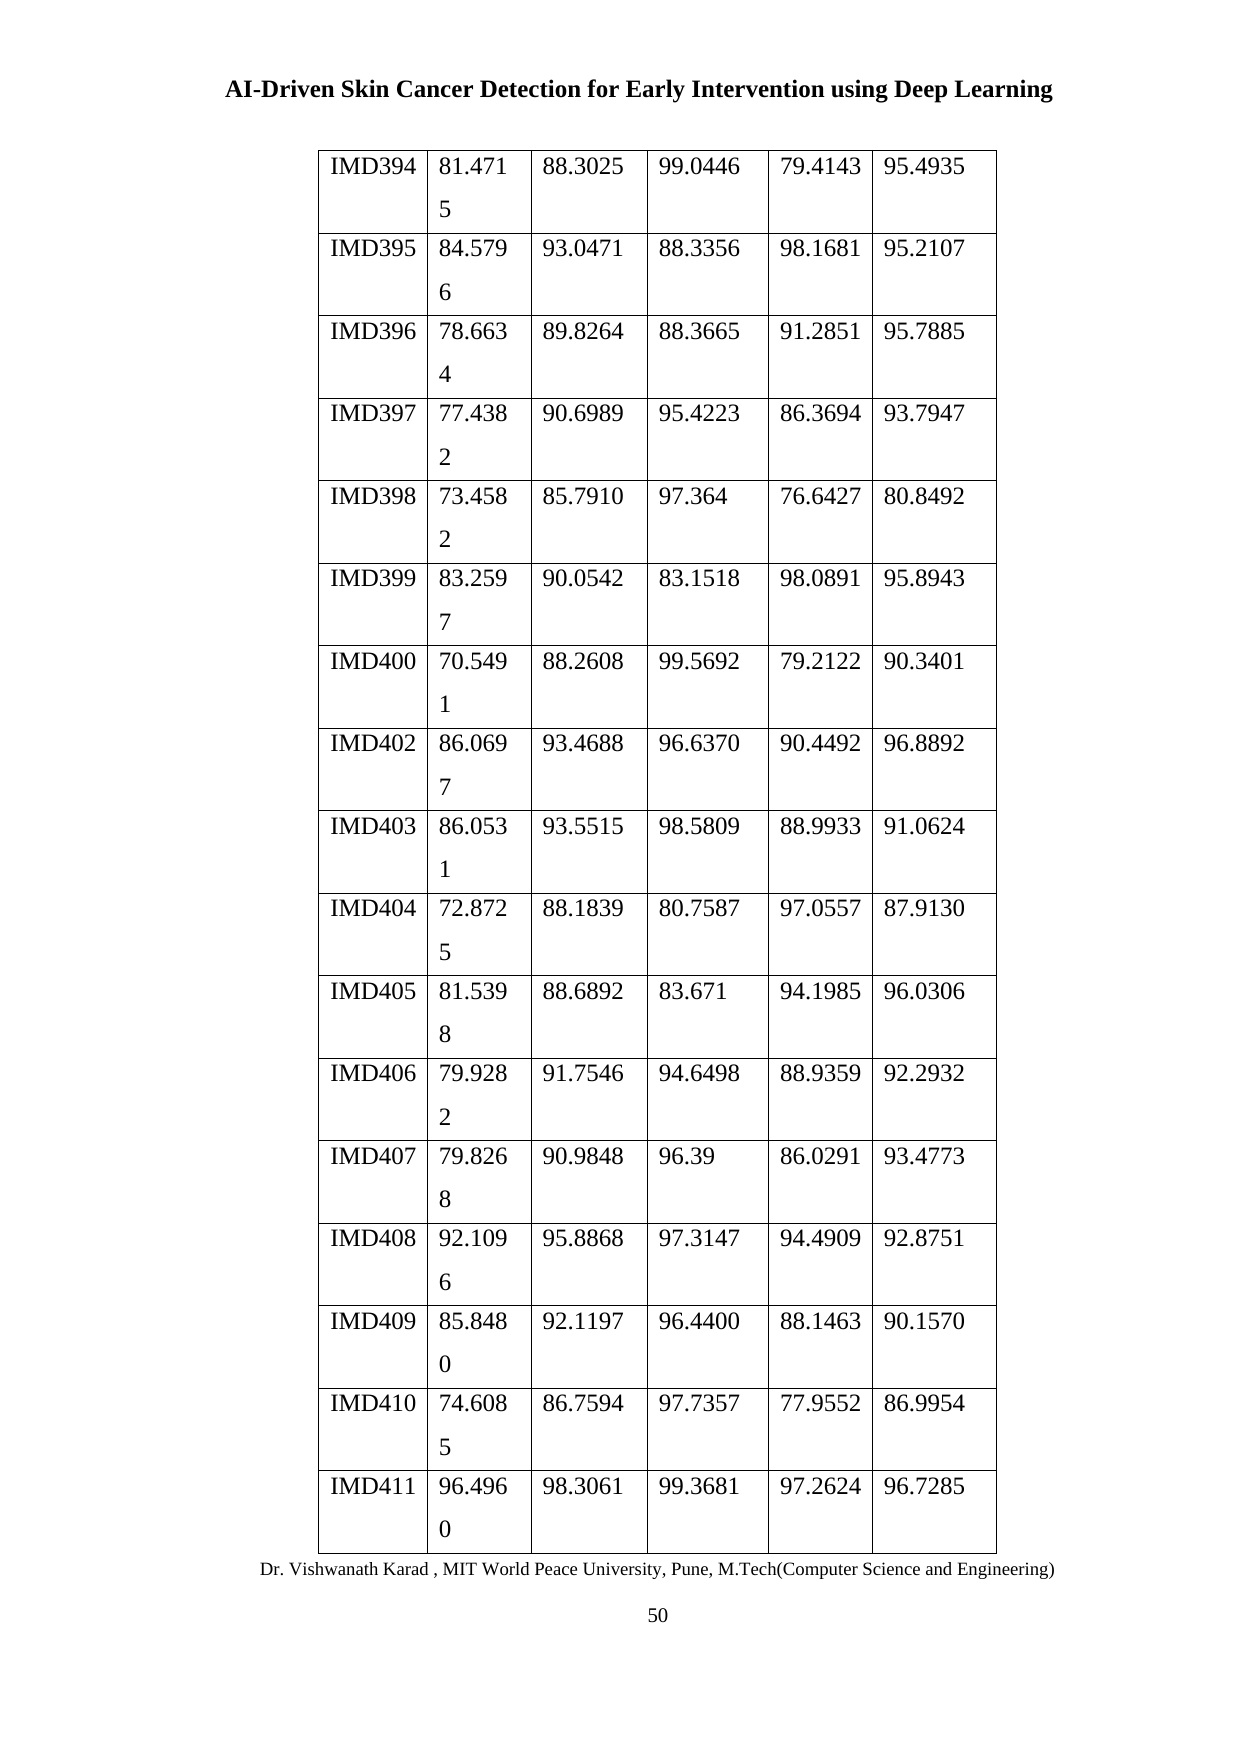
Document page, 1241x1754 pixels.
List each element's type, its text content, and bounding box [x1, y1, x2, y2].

table_cell IMD396 [319, 316, 427, 397]
table_cell 79.8268 [428, 1141, 531, 1222]
table_cell 97.2624 [769, 1471, 872, 1552]
table_cell IMD395 [319, 234, 427, 315]
table_cell 86.0697 [428, 729, 531, 810]
table_cell IMD406 [319, 1059, 427, 1140]
table_cell 86.7594 [532, 1389, 647, 1470]
table_cell 78.6634 [428, 316, 531, 397]
table_cell 95.4935 [873, 151, 996, 232]
table_cell IMD407 [319, 1141, 427, 1222]
table_cell 94.6498 [648, 1059, 768, 1140]
table_cell 74.6085 [428, 1389, 531, 1470]
table_cell 86.9954 [873, 1389, 996, 1470]
table_cell 77.4382 [428, 399, 531, 480]
table_cell 89.8264 [532, 316, 647, 397]
table_cell 93.5515 [532, 811, 647, 892]
table_cell 96.8892 [873, 729, 996, 810]
table_cell 99.0446 [648, 151, 768, 232]
table_cell 95.7885 [873, 316, 996, 397]
table_cell 90.0542 [532, 564, 647, 645]
table_cell 80.7587 [648, 894, 768, 975]
table_cell 93.7947 [873, 399, 996, 480]
table_cell 94.4909 [769, 1224, 872, 1305]
table_cell 73.4582 [428, 481, 531, 562]
table_cell 79.4143 [769, 151, 872, 232]
table_cell IMD404 [319, 894, 427, 975]
table_cell 87.9130 [873, 894, 996, 975]
table_cell 85.8480 [428, 1306, 531, 1387]
table_cell 90.3401 [873, 646, 996, 727]
table_cell 70.5491 [428, 646, 531, 727]
table_cell 96.4400 [648, 1306, 768, 1387]
table_cell IMD408 [319, 1224, 427, 1305]
table_cell 79.9282 [428, 1059, 531, 1140]
table_cell 96.0306 [873, 976, 996, 1057]
table_cell 98.3061 [532, 1471, 647, 1552]
table_cell IMD409 [319, 1306, 427, 1387]
table_cell 88.9359 [769, 1059, 872, 1140]
table_cell 93.4688 [532, 729, 647, 810]
table_cell 96.39 [648, 1141, 768, 1222]
table_cell 72.8725 [428, 894, 531, 975]
table_cell 86.0531 [428, 811, 531, 892]
table_cell 91.2851 [769, 316, 872, 397]
table_cell 97.3147 [648, 1224, 768, 1305]
table_cell IMD399 [319, 564, 427, 645]
table_cell 85.7910 [532, 481, 647, 562]
table_cell 95.8943 [873, 564, 996, 645]
table_cell 88.6892 [532, 976, 647, 1057]
table_cell IMD410 [319, 1389, 427, 1470]
table_cell 88.1839 [532, 894, 647, 975]
table_cell 95.2107 [873, 234, 996, 315]
table_cell IMD397 [319, 399, 427, 480]
table_cell 97.0557 [769, 894, 872, 975]
table_cell 95.8868 [532, 1224, 647, 1305]
table_cell 98.0891 [769, 564, 872, 645]
table_cell 92.8751 [873, 1224, 996, 1305]
table_cell 96.4960 [428, 1471, 531, 1552]
table_cell 81.5398 [428, 976, 531, 1057]
table_cell 88.3665 [648, 316, 768, 397]
table_cell 92.2932 [873, 1059, 996, 1140]
table_cell 98.1681 [769, 234, 872, 315]
table_cell 93.0471 [532, 234, 647, 315]
table_cell IMD403 [319, 811, 427, 892]
table_cell 91.0624 [873, 811, 996, 892]
table_cell 96.6370 [648, 729, 768, 810]
table_cell 88.2608 [532, 646, 647, 727]
table_cell 92.1096 [428, 1224, 531, 1305]
table_cell 88.1463 [769, 1306, 872, 1387]
table_cell 81.4715 [428, 151, 531, 232]
table_cell IMD400 [319, 646, 427, 727]
table_cell 90.1570 [873, 1306, 996, 1387]
table_cell 83.2597 [428, 564, 531, 645]
table_cell 88.9933 [769, 811, 872, 892]
table_cell 83.1518 [648, 564, 768, 645]
table_cell 91.7546 [532, 1059, 647, 1140]
table_cell IMD402 [319, 729, 427, 810]
table_cell 90.9848 [532, 1141, 647, 1222]
table_cell 99.3681 [648, 1471, 768, 1552]
table_cell 92.1197 [532, 1306, 647, 1387]
table_cell 96.7285 [873, 1471, 996, 1552]
table_cell 99.5692 [648, 646, 768, 727]
table_cell 76.6427 [769, 481, 872, 562]
table_cell 95.4223 [648, 399, 768, 480]
table_cell IMD398 [319, 481, 427, 562]
table_cell 79.2122 [769, 646, 872, 727]
table_cell 80.8492 [873, 481, 996, 562]
table_cell 93.4773 [873, 1141, 996, 1222]
table_cell 77.9552 [769, 1389, 872, 1470]
table_cell 86.3694 [769, 399, 872, 480]
table_cell 94.1985 [769, 976, 872, 1057]
table_cell 84.5796 [428, 234, 531, 315]
table_cell IMD405 [319, 976, 427, 1057]
table_cell 90.6989 [532, 399, 647, 480]
table_cell 97.364 [648, 481, 768, 562]
table_cell 83.671 [648, 976, 768, 1057]
table_cell 86.0291 [769, 1141, 872, 1222]
table_cell 98.5809 [648, 811, 768, 892]
table_cell 90.4492 [769, 729, 872, 810]
table_cell IMD411 [319, 1471, 427, 1552]
table_cell 88.3356 [648, 234, 768, 315]
table_cell IMD394 [319, 151, 427, 232]
table_cell 88.3025 [532, 151, 647, 232]
table_cell 97.7357 [648, 1389, 768, 1470]
